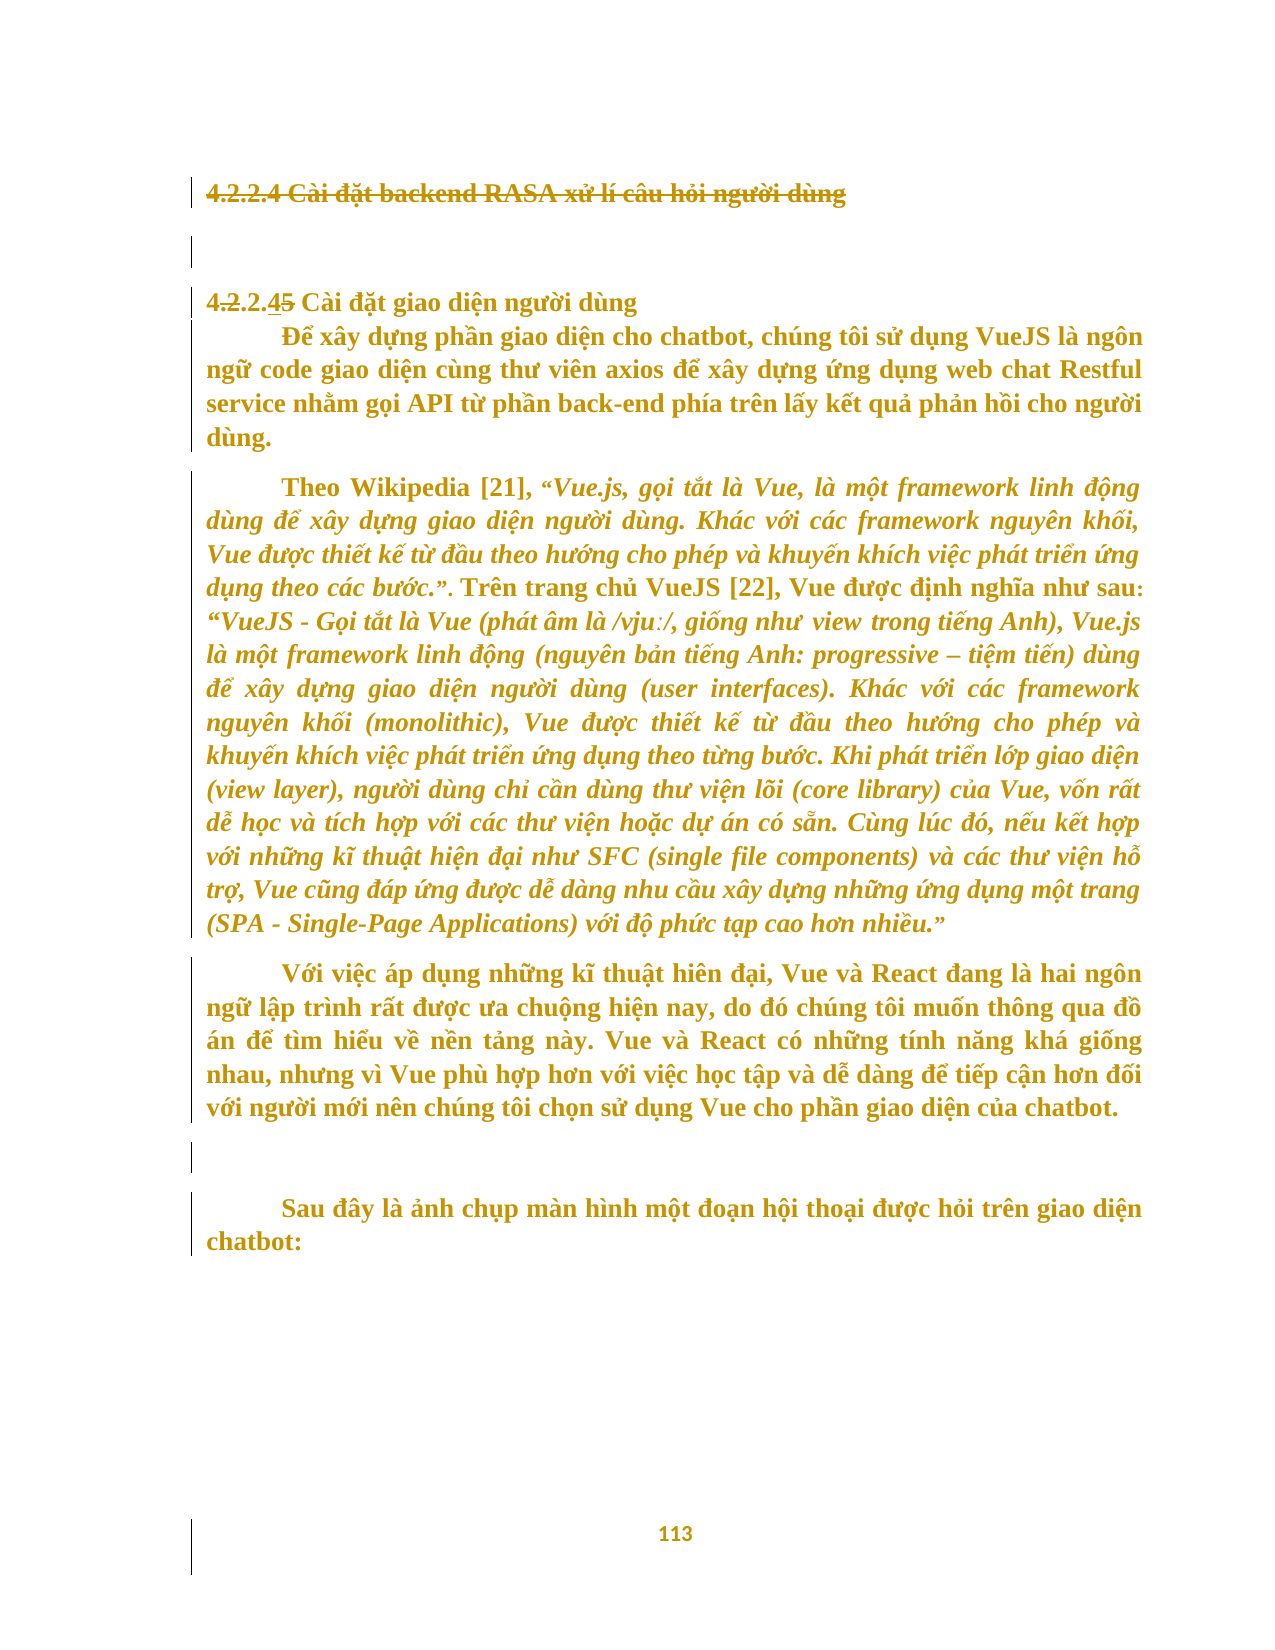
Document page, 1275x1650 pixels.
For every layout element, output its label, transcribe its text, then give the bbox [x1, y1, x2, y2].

text Theo Wikipedia , “Vue.js, gọi tắt là Vue, là một framework linh động dùng để xây dựng giao diện người dùng. Khác với các framework nguyên khối, Vue được thiết kế từ đầu theo hướng cho phép và khuyến khích việc phát triển ứng dụng theo các bước.”. Trên trang chủ VueJS , Vue được định nghĩa như sau: “VueJS - Gọi tắt là Vue (phát âm là /vjuː/, giống như view trong tiếng Anh), Vue.js là một framework linh động (nguyên bản tiếng Anh: progressive – tiệm tiến) dùng để xây dựng giao diện người dùng (user interfaces). Khác với các framework nguyên khối (monolithic), Vue được thiết kế từ đầu theo hướng cho phép và khuyến khích việc phát triển ứng dụng theo từng bước. Khi phát triển lớp giao diện (view layer), người dùng chỉ cần dùng thư viện lõi (core library) của Vue, vốn rất dễ học và tích hợp với các thư viện hoặc dự án có sẵn. Cùng lúc đó, nếu kết hợp với những kĩ thuật hiện đại như SFC (single file components) và các thư viện hỗ trợ, Vue cũng đáp ứng được dễ dàng nhu cầu xây dựng những ứng dụng một trang (SPA - Single-Page Applications) với độ phức tạp cao hơn nhiều.” [206, 471, 1144, 938]
text Sau đây là ảnh chụp màn hình một đoạn hội thoại được hỏi trên giao diện chatbot: [206, 1192, 1144, 1256]
text Để xây dựng phần giao diện cho chatbot, chúng tôi sử dụng VueJS là ngôn ngữ code giao diện cùng thư viên axios để xây dựng ứng dụng web chat Restful service nhằm gọi API từ phần back-end phía trên lấy kết quả phản hồi cho người dùng. [206, 320, 1144, 452]
text Với việc áp dụng những kĩ thuật hiên đại, Vue và React đang là hai ngôn ngữ lập trình rất được ưa chuộng hiện nay, do đó chúng tôi muốn thông qua đồ án để tìm hiểu về nền tảng này. Vue và React có những tính năng khá giống nhau, nhưng vì Vue phù hợp hơn với việc học tập và dễ dàng để tiếp cận hơn đối với người mới nên chúng tôi chọn sử dụng Vue cho phần giao diện của chatbot. [206, 957, 1144, 1122]
subtitle 4.2. Cài đặt giao diện người dùng [206, 287, 1144, 318]
